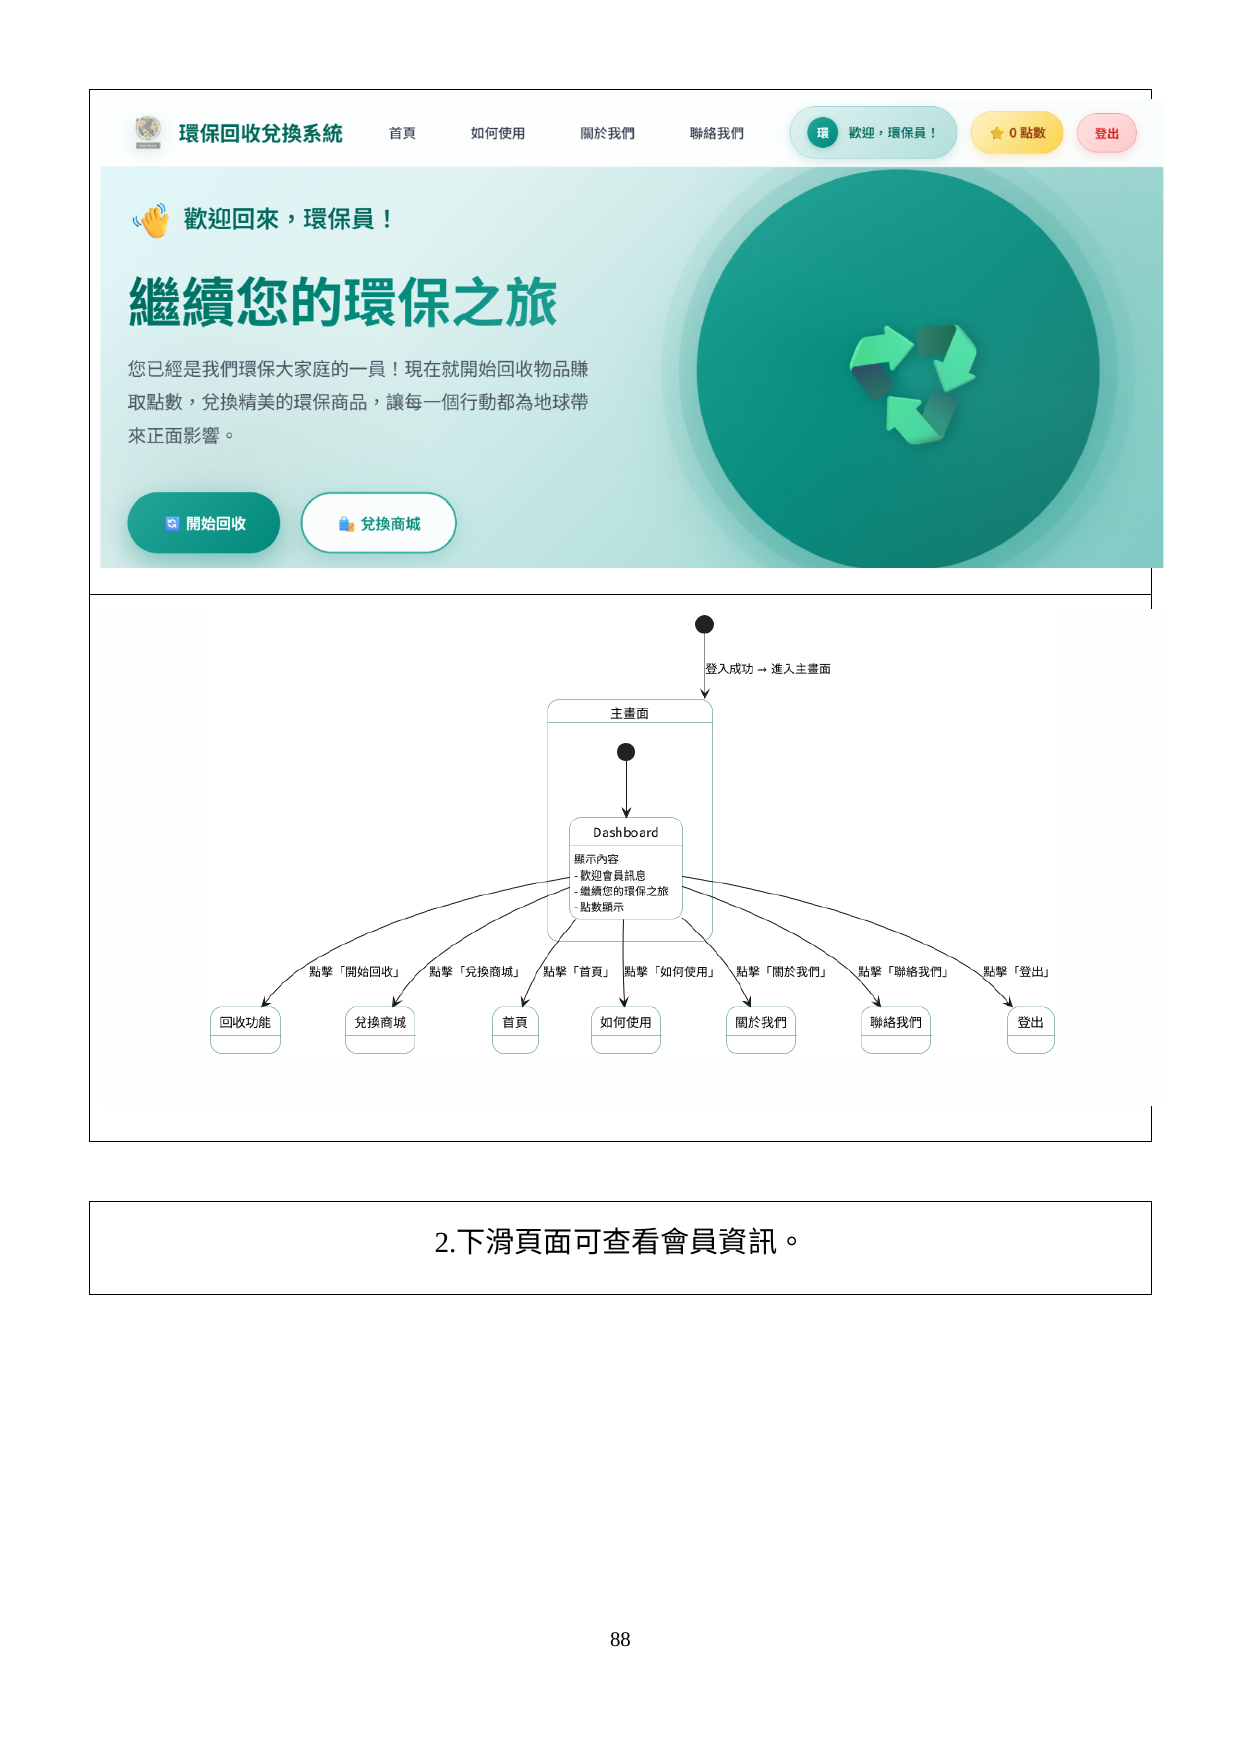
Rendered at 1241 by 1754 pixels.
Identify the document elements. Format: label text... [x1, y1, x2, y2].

picture [100, 99, 1164, 568]
picture [100, 609, 1164, 1106]
table_cell [90, 90, 1151, 594]
table_header 2.下滑頁面可查看會員資訊。 [90, 1202, 1151, 1294]
table_cell [90, 595, 1151, 1141]
